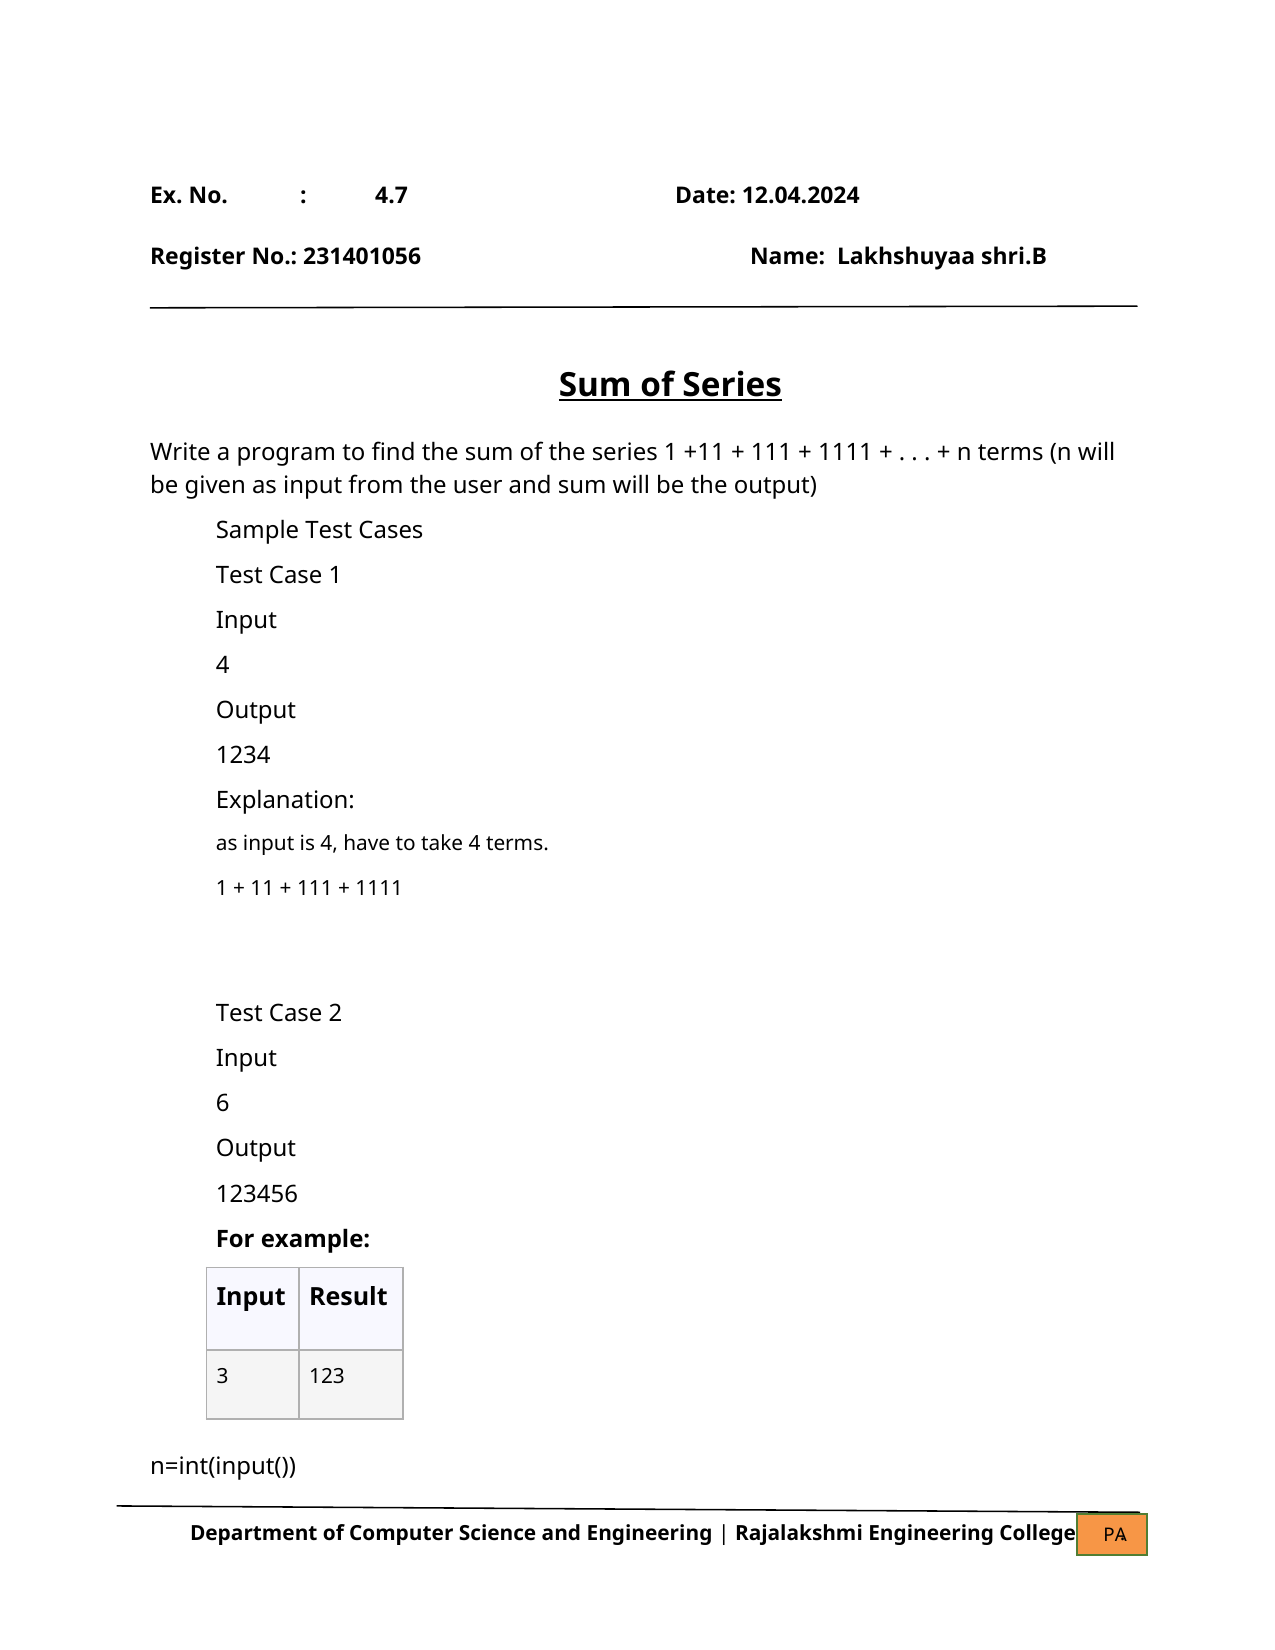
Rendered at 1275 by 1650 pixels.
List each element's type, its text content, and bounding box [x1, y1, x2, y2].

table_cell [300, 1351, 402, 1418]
text Register No.: 231401056 Name: Lakhshuyaa shri.B [150, 239, 1125, 271]
text Write a program to find the sum of the series 1 +11 + 111 + 1111 + . . . + n terms (n will be given as input from the user and sum will be the output) [150, 435, 1125, 500]
text Test Case 1 [216, 558, 1125, 590]
text n=int(input()) [150, 1449, 1125, 1481]
text 123456 [216, 1176, 1125, 1209]
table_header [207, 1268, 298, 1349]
text 1234 [216, 738, 1125, 771]
text Output [216, 1131, 1125, 1164]
text For example: [216, 1221, 1125, 1254]
text 4 [216, 648, 1125, 681]
text 1 + 11 + 111 + 1111 [216, 873, 1125, 902]
text Sample Test Cases [216, 513, 1125, 545]
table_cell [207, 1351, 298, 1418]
text 6 [216, 1086, 1125, 1119]
text Ex. No. : 4.7 Date: 12.04.2024 [150, 179, 1125, 210]
text Sum of Series [216, 360, 1125, 406]
text Output [216, 693, 1125, 726]
text Input [216, 1041, 1125, 1074]
text Test Case 2 [216, 996, 1125, 1028]
text Explanation: [216, 783, 1125, 816]
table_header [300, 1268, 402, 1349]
text as input is 4, have to take 4 terms. [216, 828, 1125, 857]
text Input [216, 603, 1125, 636]
